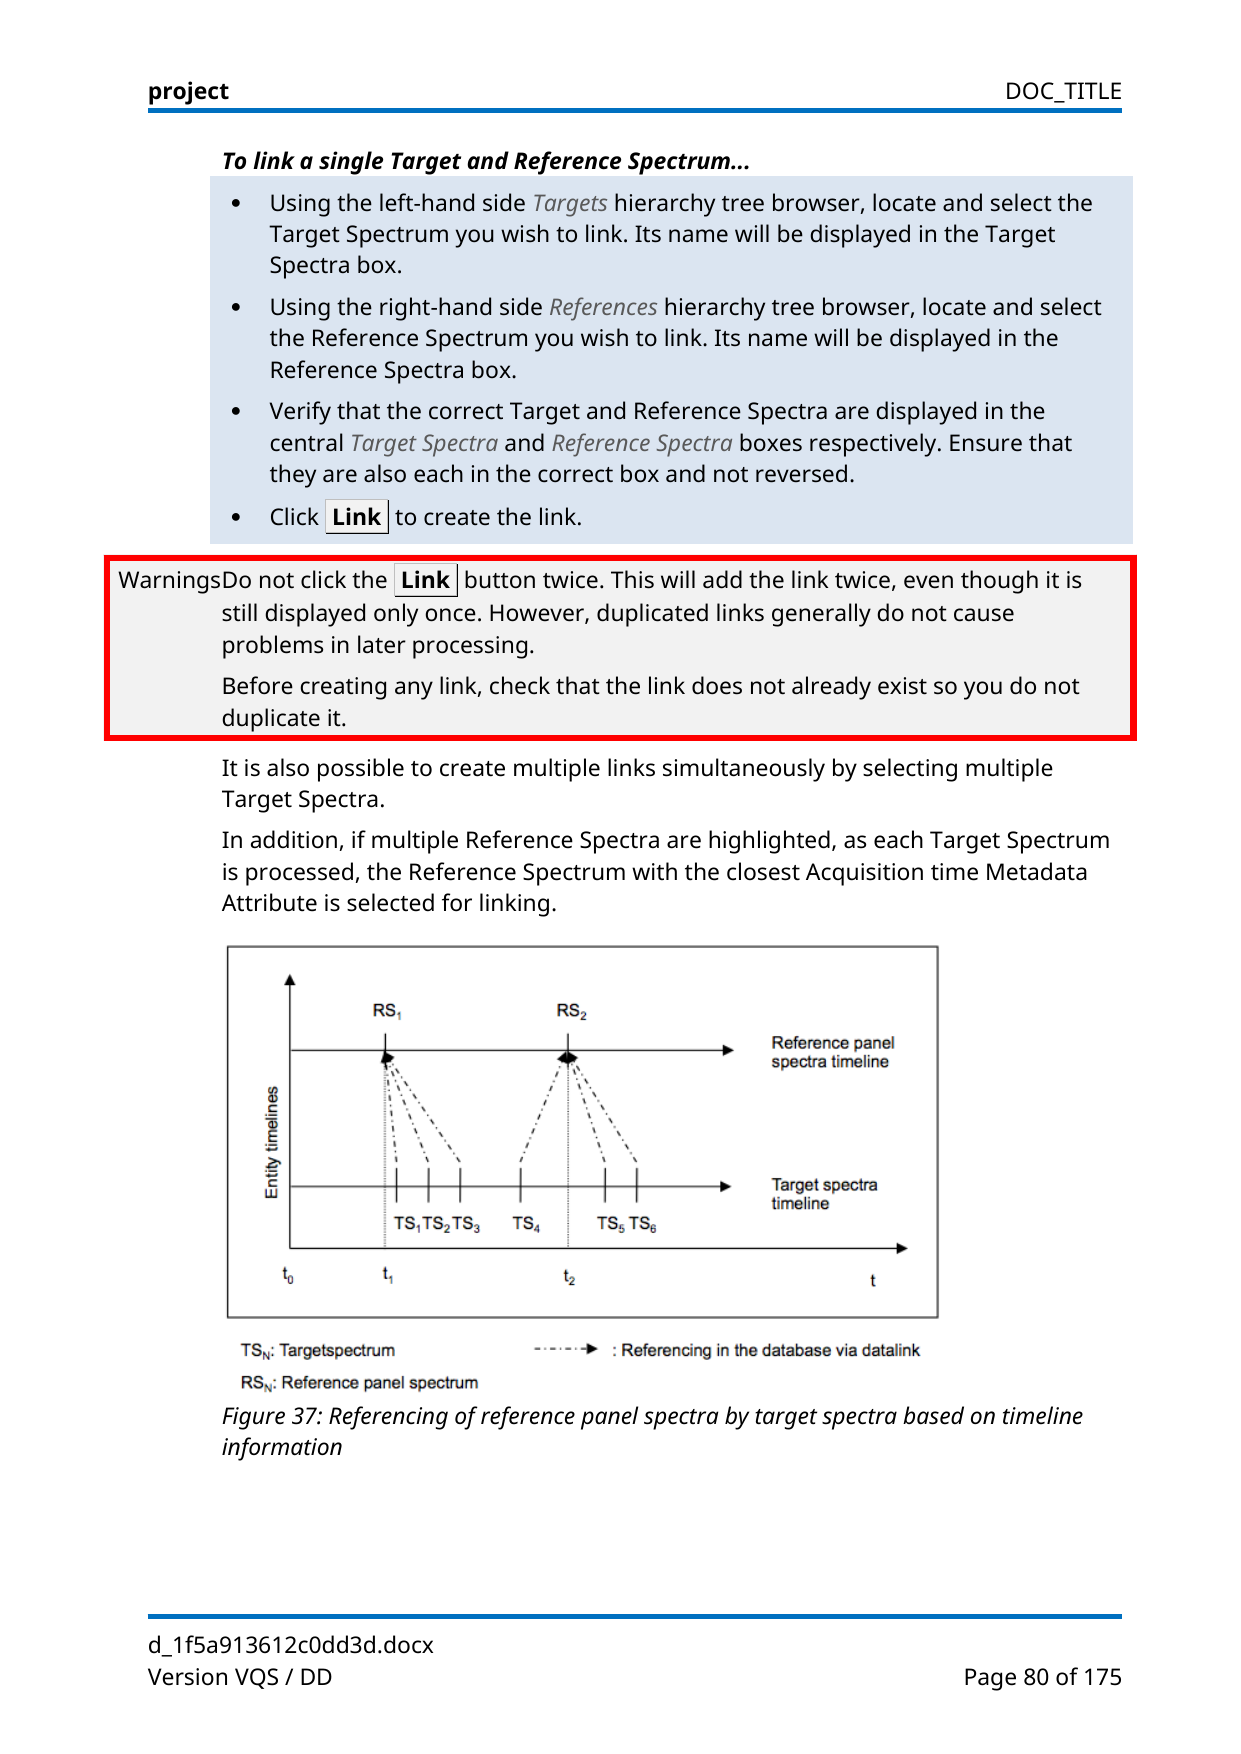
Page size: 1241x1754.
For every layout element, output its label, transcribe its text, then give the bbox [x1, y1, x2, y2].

text Warnings Do not click the Link button twice. This will add the link twice, even though it is still displayed only once. However, duplicated links generally do not cause problems in later processing. [110, 561, 1130, 660]
table_header Using the left-hand side Targets hierarchy tree browser, locate and select the Target Spectrum you wish to link. Its name will be displayed in the Target Spectra box. Using the right-hand side References hierarchy tree browser, locate and select the Reference Spectrum you wish to link. Its name will be displayed in the Reference Spectra box. Verify that the correct Target and Reference Spectra are displayed in the central Target Spectra and Reference Spectra boxes respectively. Ensure that they are also each in the correct box and not reversed. Click Link to create the link. [210, 176, 1133, 544]
subtitle To link a single Target and Reference Spectrum... [222, 145, 1122, 176]
text In addition, if multiple Reference Spectra are highlighted, as each Target Spectrum is processed, the Reference Spectrum with the closest Acquisition time Metadata Attribute is selected for linking. [222, 824, 1122, 918]
picture [221, 938, 948, 1401]
text It is also possible to create multiple links simultaneously by selecting multiple Target Spectra. [222, 751, 1122, 814]
text Before creating any link, check that the link does not already exist so you do not duplicate it. [110, 662, 1130, 735]
